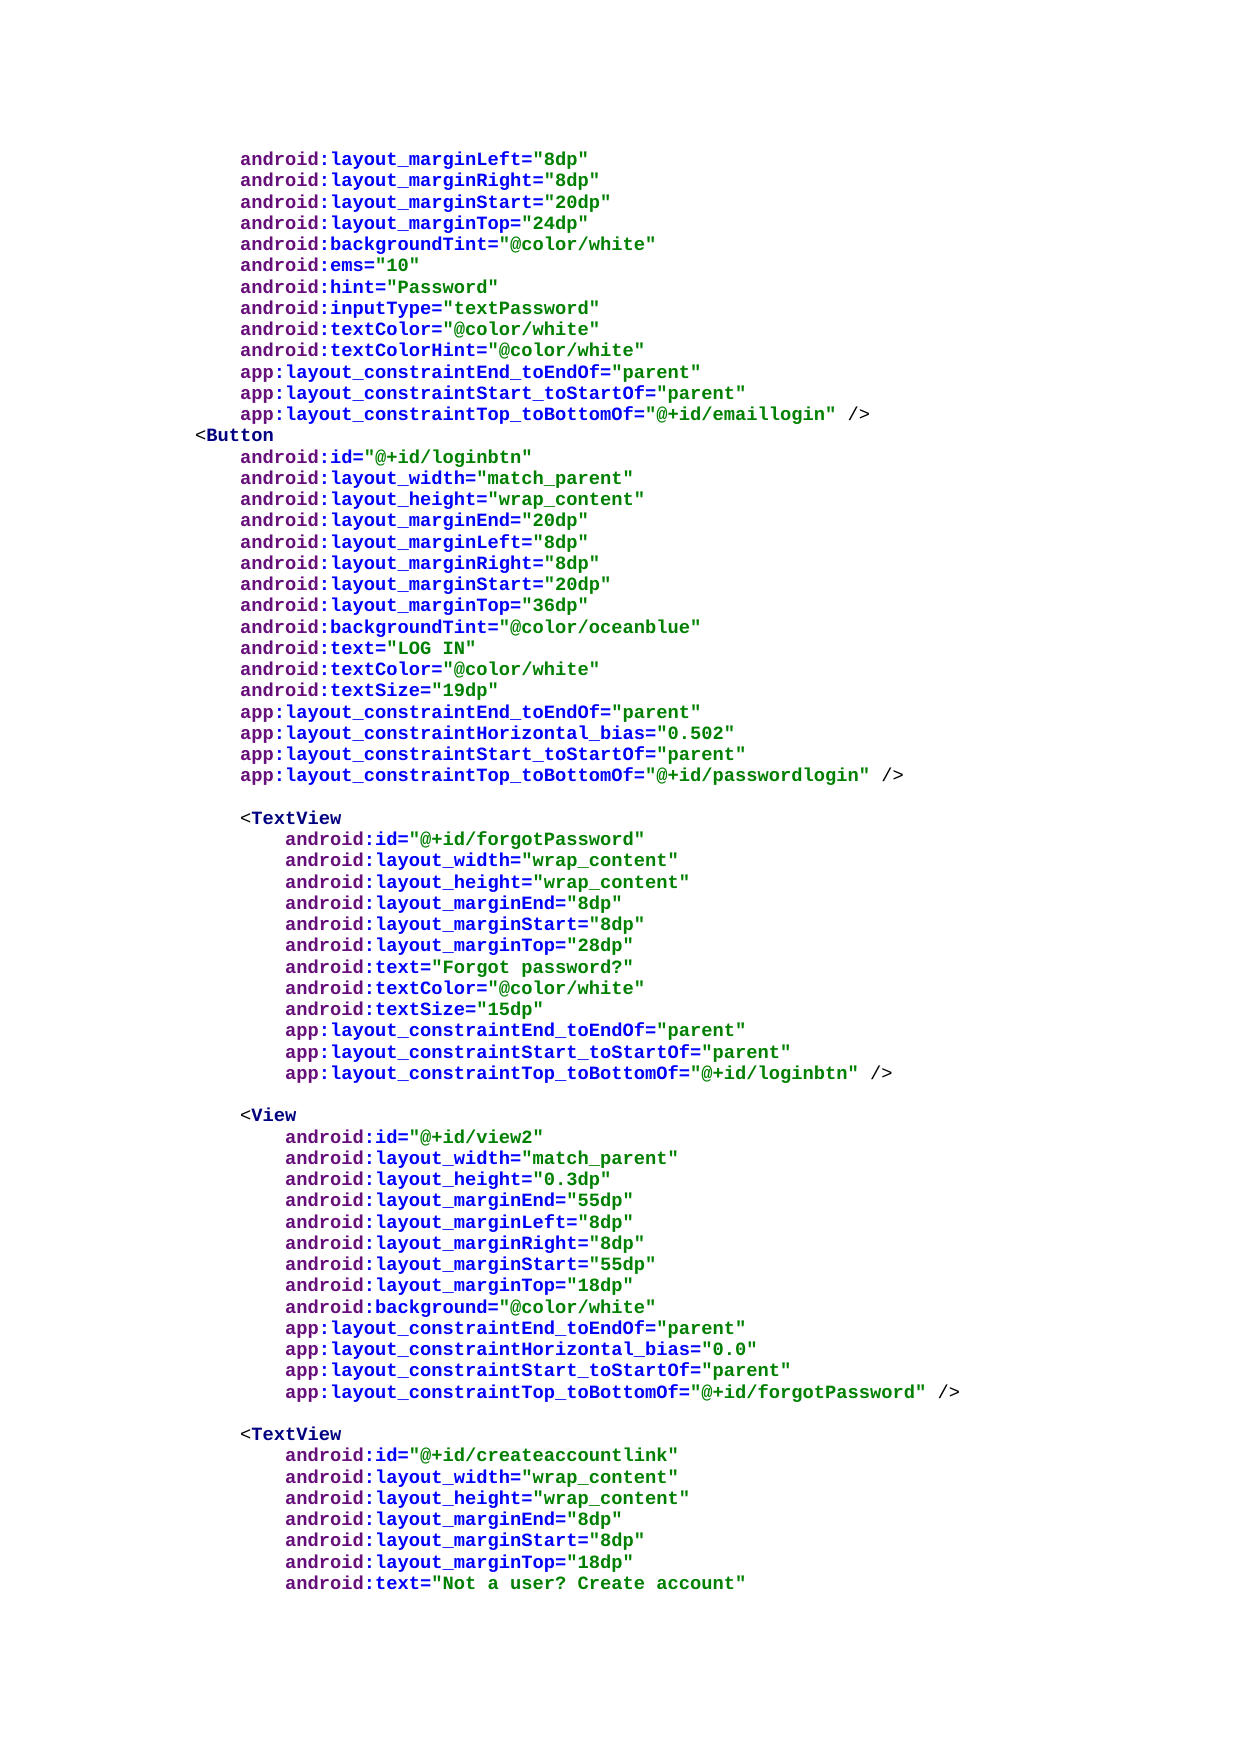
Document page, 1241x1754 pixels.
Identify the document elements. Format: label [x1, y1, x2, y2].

text [150, 150, 1090, 1595]
